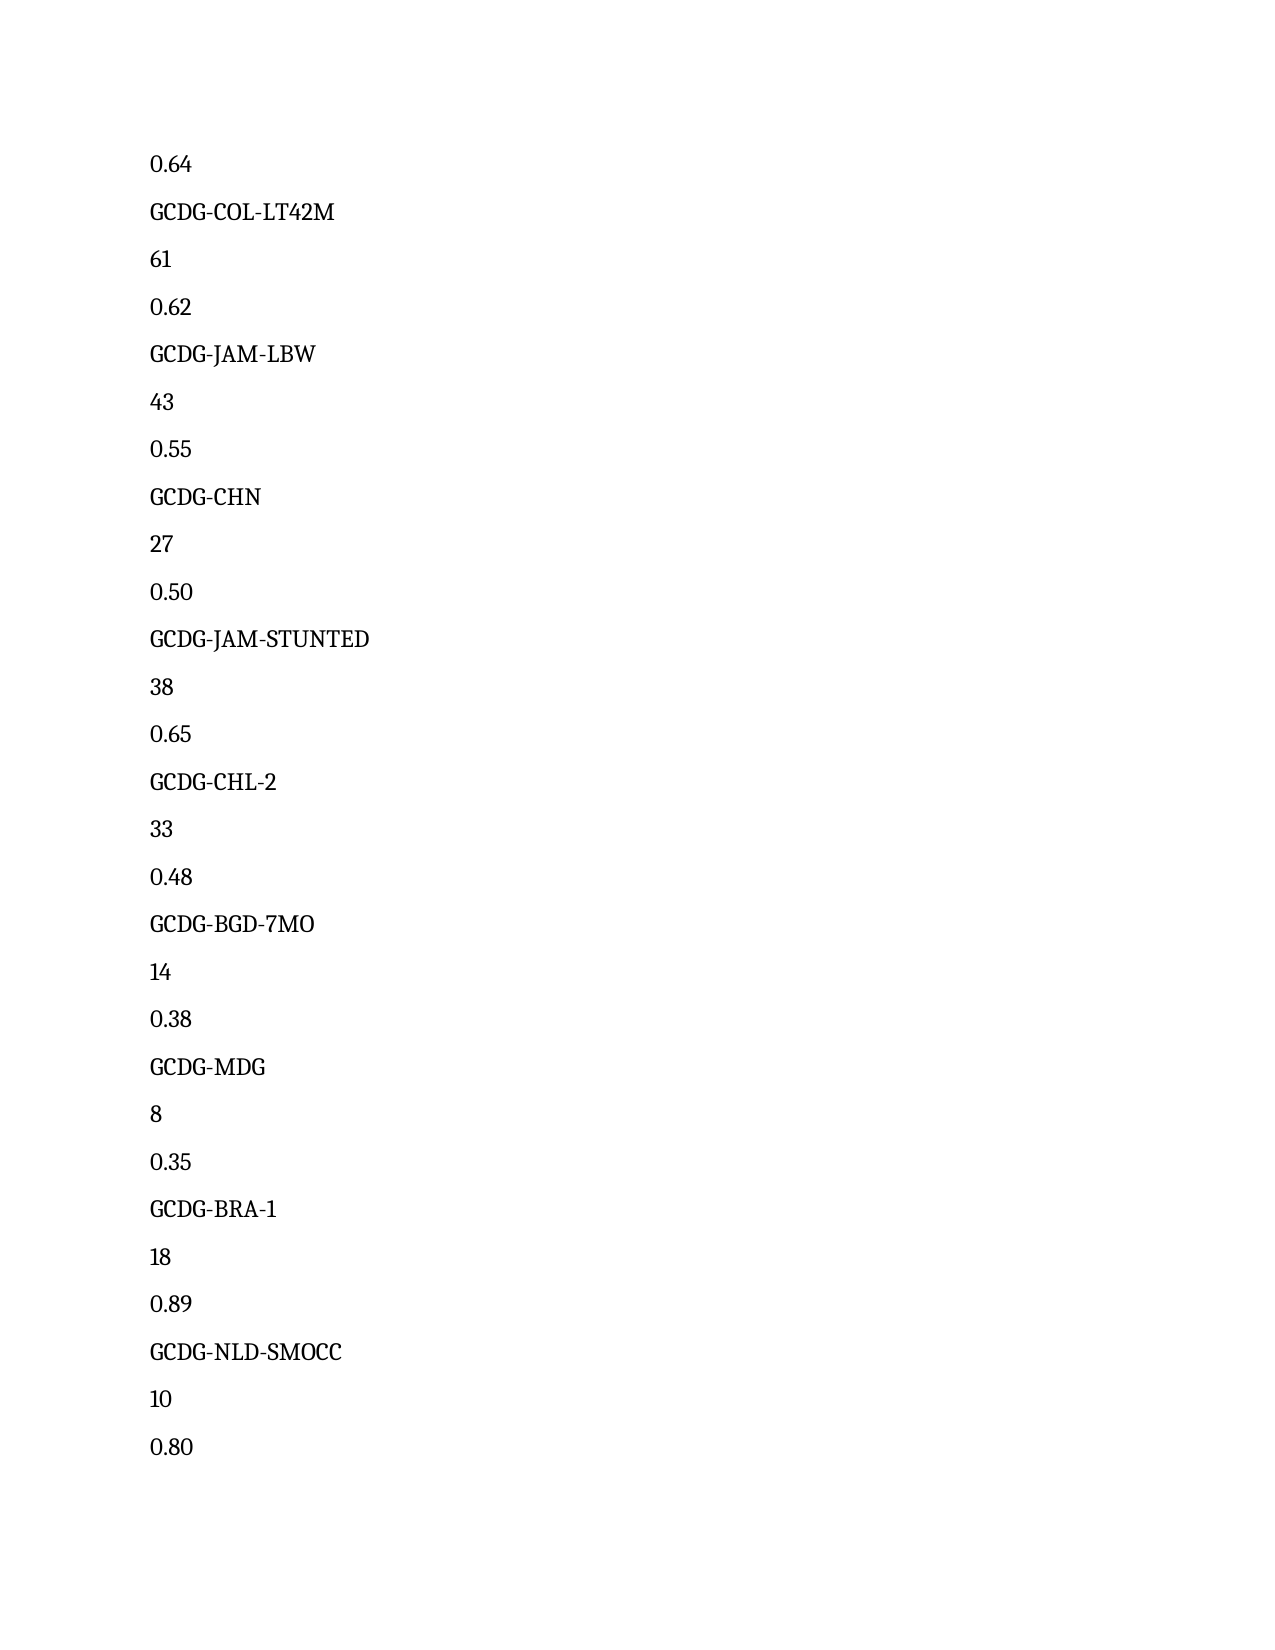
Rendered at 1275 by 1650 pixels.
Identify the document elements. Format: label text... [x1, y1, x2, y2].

text GCDG-JAM-LBW [150, 340, 1125, 369]
text GCDG-JAM-STUNTED [150, 625, 1125, 654]
text 0.48 [150, 862, 1125, 891]
text GCDG-CHL-2 [150, 767, 1125, 796]
text 18 [150, 1242, 1125, 1271]
text 0.35 [150, 1147, 1125, 1176]
text 0.50 [150, 577, 1125, 606]
text 0.62 [150, 292, 1125, 321]
text GCDG-NLD-SMOCC [150, 1337, 1125, 1366]
text GCDG-COL-LT42M [150, 197, 1125, 226]
text 43 [150, 387, 1125, 416]
text 8 [150, 1100, 1125, 1129]
text 0.38 [150, 1005, 1125, 1034]
text 61 [150, 245, 1125, 274]
text 0.80 [150, 1432, 1125, 1461]
text 33 [150, 815, 1125, 844]
text GCDG-MDG [150, 1052, 1125, 1081]
text 0.55 [150, 435, 1125, 464]
text 0.65 [150, 720, 1125, 749]
text 0.89 [150, 1290, 1125, 1319]
text GCDG-BGD-7MO [150, 910, 1125, 939]
text 10 [150, 1385, 1125, 1414]
text 38 [150, 672, 1125, 701]
text GCDG-BRA-1 [150, 1195, 1125, 1224]
text 14 [150, 957, 1125, 986]
text 27 [150, 530, 1125, 559]
text 0.64 [150, 150, 1125, 179]
text GCDG-CHN [150, 482, 1125, 511]
